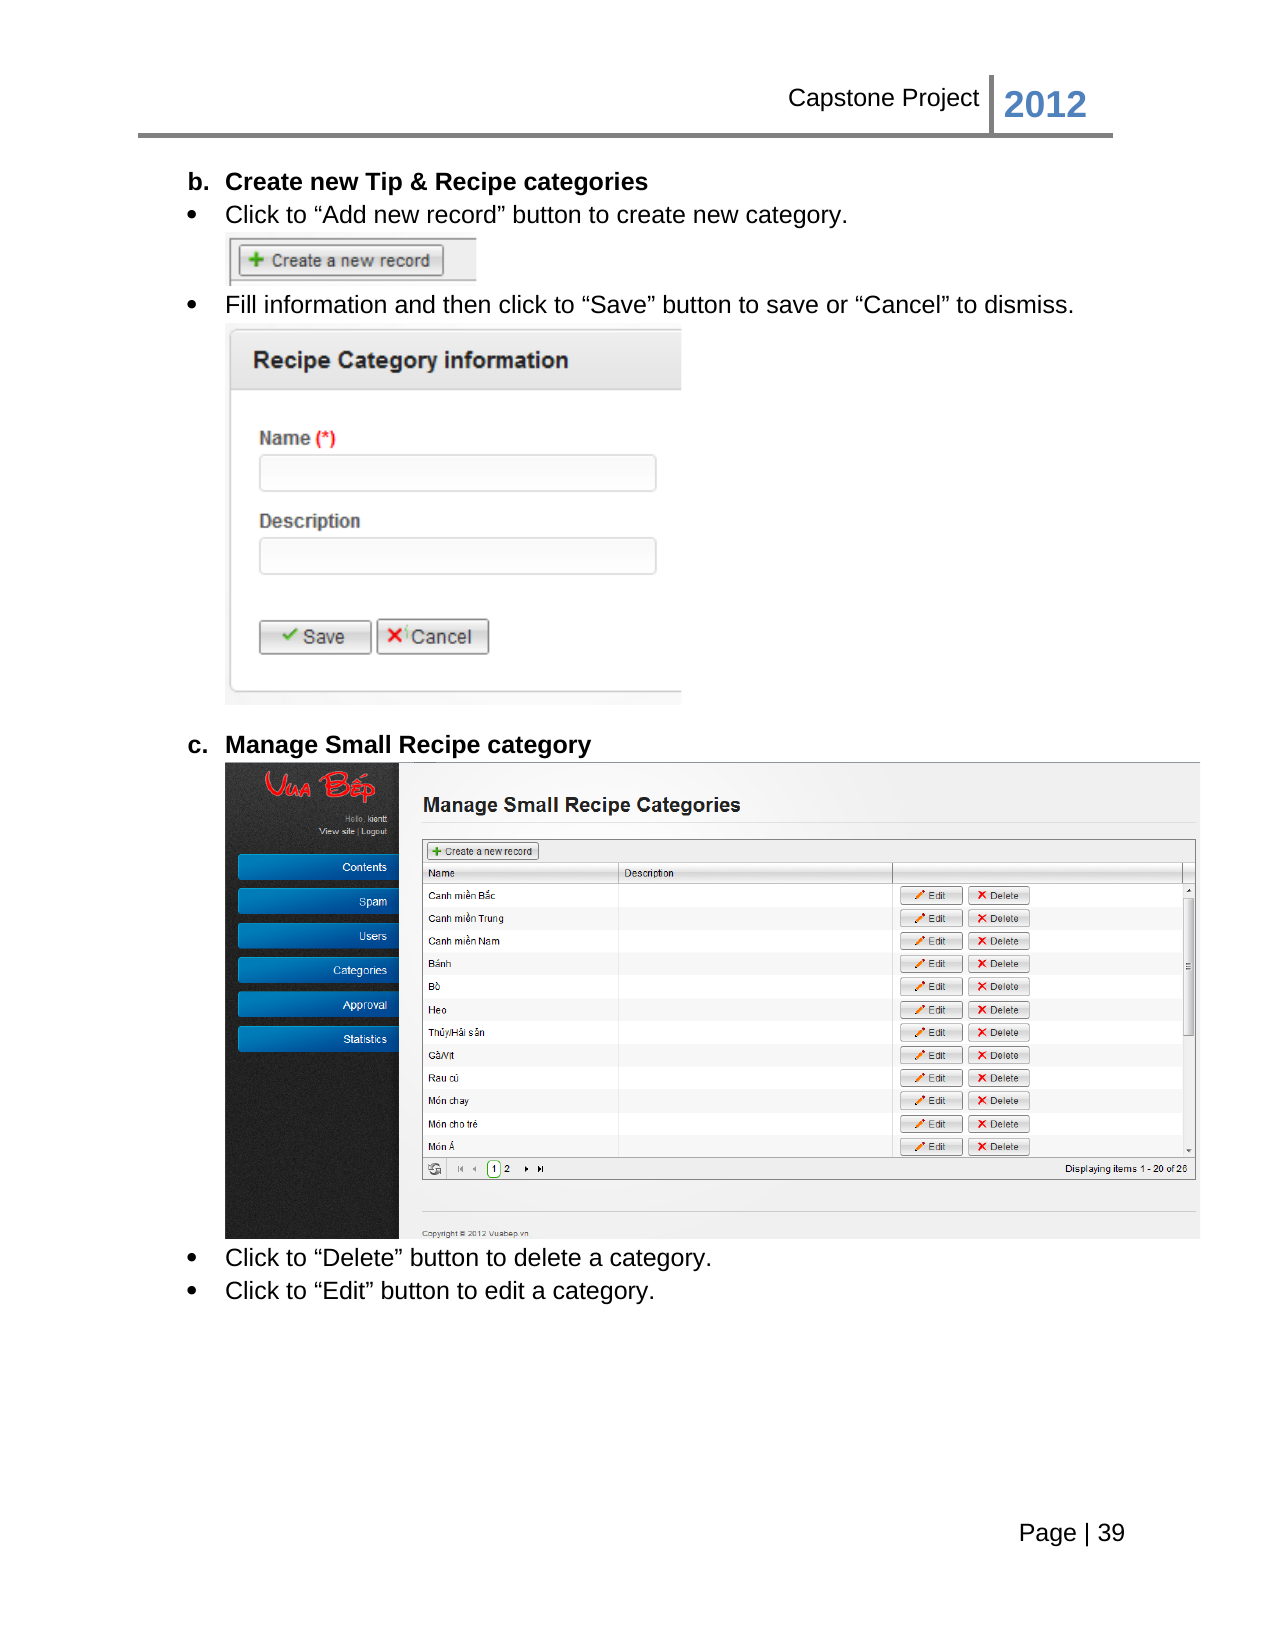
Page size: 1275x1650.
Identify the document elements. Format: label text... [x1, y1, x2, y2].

picture [225, 762, 1200, 1239]
list Fill information and then click to “Save” button to save or “Cancel” to dismiss. [187, 290, 1125, 319]
list Click to “Edit” button to edit a category. [187, 1276, 1125, 1305]
subtitle Create new Tip & Recipe categories [187, 167, 1125, 195]
picture [225, 323, 682, 705]
list Click to “Add new record” button to create new category. [187, 199, 1125, 228]
subtitle Manage Small Recipe category [187, 730, 1125, 758]
list Click to “Delete” button to delete a category. [187, 1243, 1125, 1272]
picture [225, 232, 477, 286]
